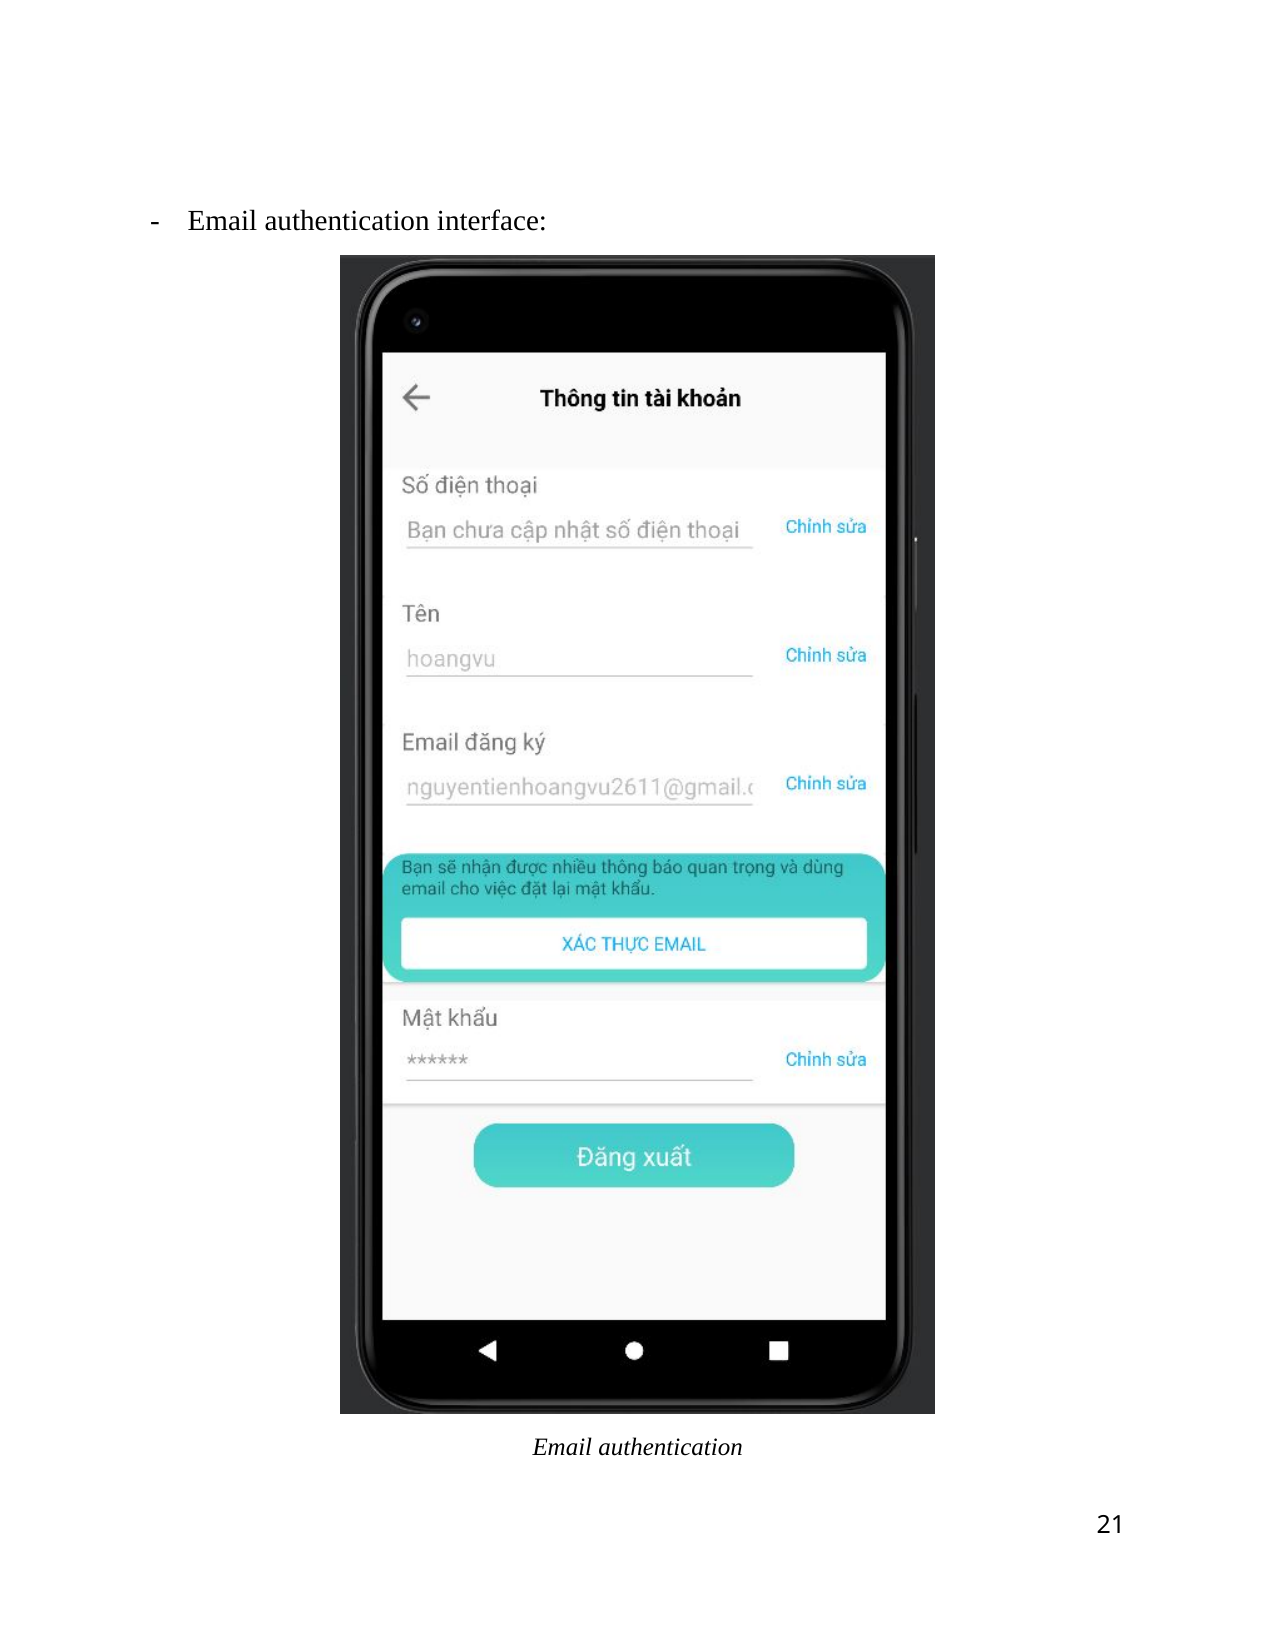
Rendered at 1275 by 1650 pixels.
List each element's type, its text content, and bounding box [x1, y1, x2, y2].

text Email authentication [150, 1432, 1125, 1461]
picture [340, 255, 935, 1414]
list Email authentication interface: [150, 203, 1125, 236]
